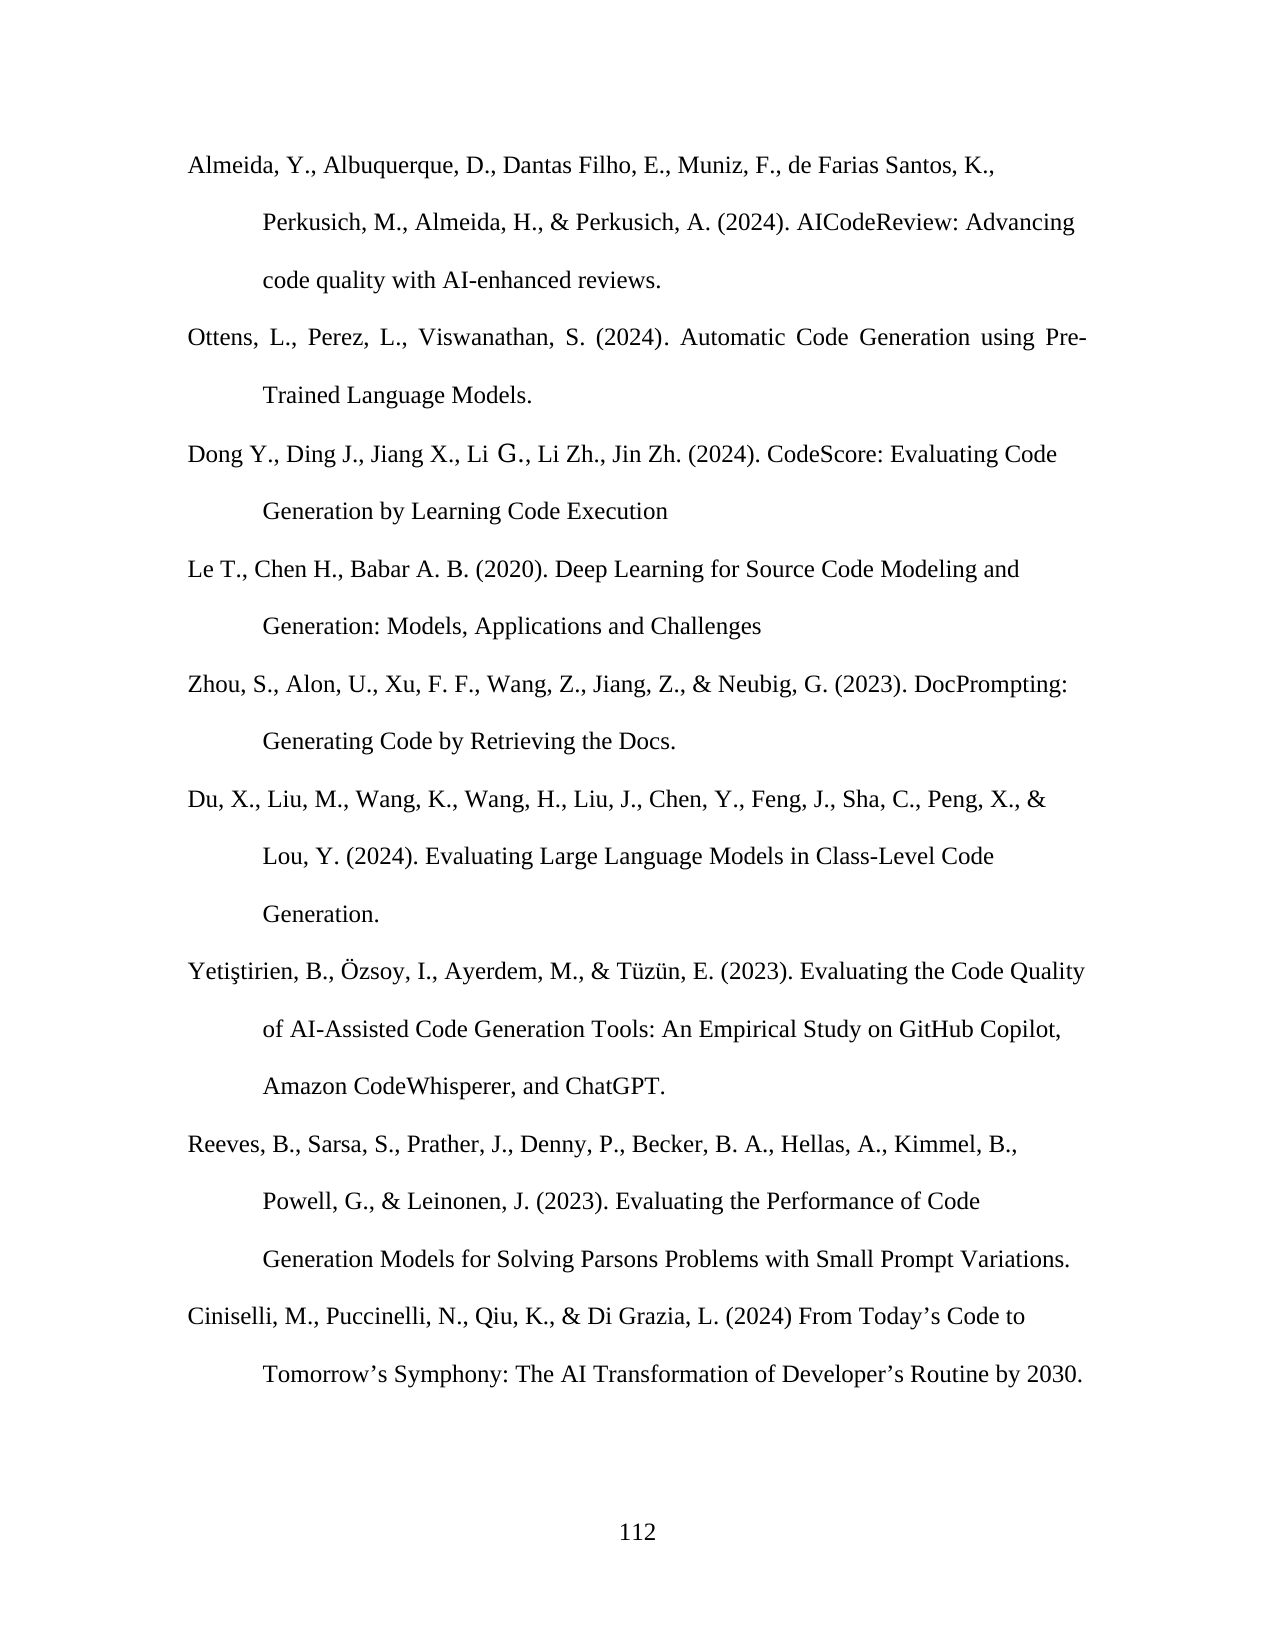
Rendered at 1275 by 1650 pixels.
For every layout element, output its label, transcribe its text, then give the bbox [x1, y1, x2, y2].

text Ottens, L., Perez, L., Viswanathan, S. (2024). Automatic Code Generation using Pre-Trained Language Models. [187, 322, 1087, 409]
text Dong Y., Ding J., Jiang X., Li G., Li Zh., Jin Zh. (2024). CodeScore: Evaluating Code Generation by Learning Code Execution [187, 437, 1087, 525]
text Reeves, B., Sarsa, S., Prather, J., Denny, P., Becker, B. A., Hellas, A., Kimmel, B., Powell, G., & Leinonen, J. (2023). Evaluating the Performance of Code Generation Models for Solving Parsons Problems with Small Prompt Variations. [187, 1129, 1087, 1273]
text Zhou, S., Alon, U., Xu, F. F., Wang, Z., Jiang, Z., & Neubig, G. (2023). DocPrompting: Generating Code by Retrieving the Docs. [187, 669, 1087, 755]
text Ciniselli, M., Puccinelli, N., Qiu, K., & Di Grazia, L. (2024) From Today’s Code to Tomorrow’s Symphony: The AI Transformation of Developer’s Routine by 2030. [187, 1301, 1087, 1388]
text Le T., Chen H., Babar A. B. (2020). Deep Learning for Source Code Modeling and Generation: Models, Applications and Challenges [187, 554, 1087, 640]
text Yetiştirien, B., Özsoy, I., Ayerdem, M., & Tüzün, E. (2023). Evaluating the Code Quality of AI-Assisted Code Generation Tools: An Empirical Study on GitHub Copilot, Amazon CodeWhisperer, and ChatGPT. [187, 956, 1087, 1100]
text Du, X., Liu, M., Wang, K., Wang, H., Liu, J., Chen, Y., Feng, J., Sha, C., Peng, X., & Lou, Y. (2024). Evaluating Large Language Models in Class-Level Code Generation. [187, 784, 1087, 928]
text Almeida, Y., Albuquerque, D., Dantas Filho, E., Muniz, F., de Farias Santos, K., Perkusich, M., Almeida, H., & Perkusich, A. (2024). AICodeReview: Advancing code quality with AI-enhanced reviews. [187, 150, 1087, 294]
